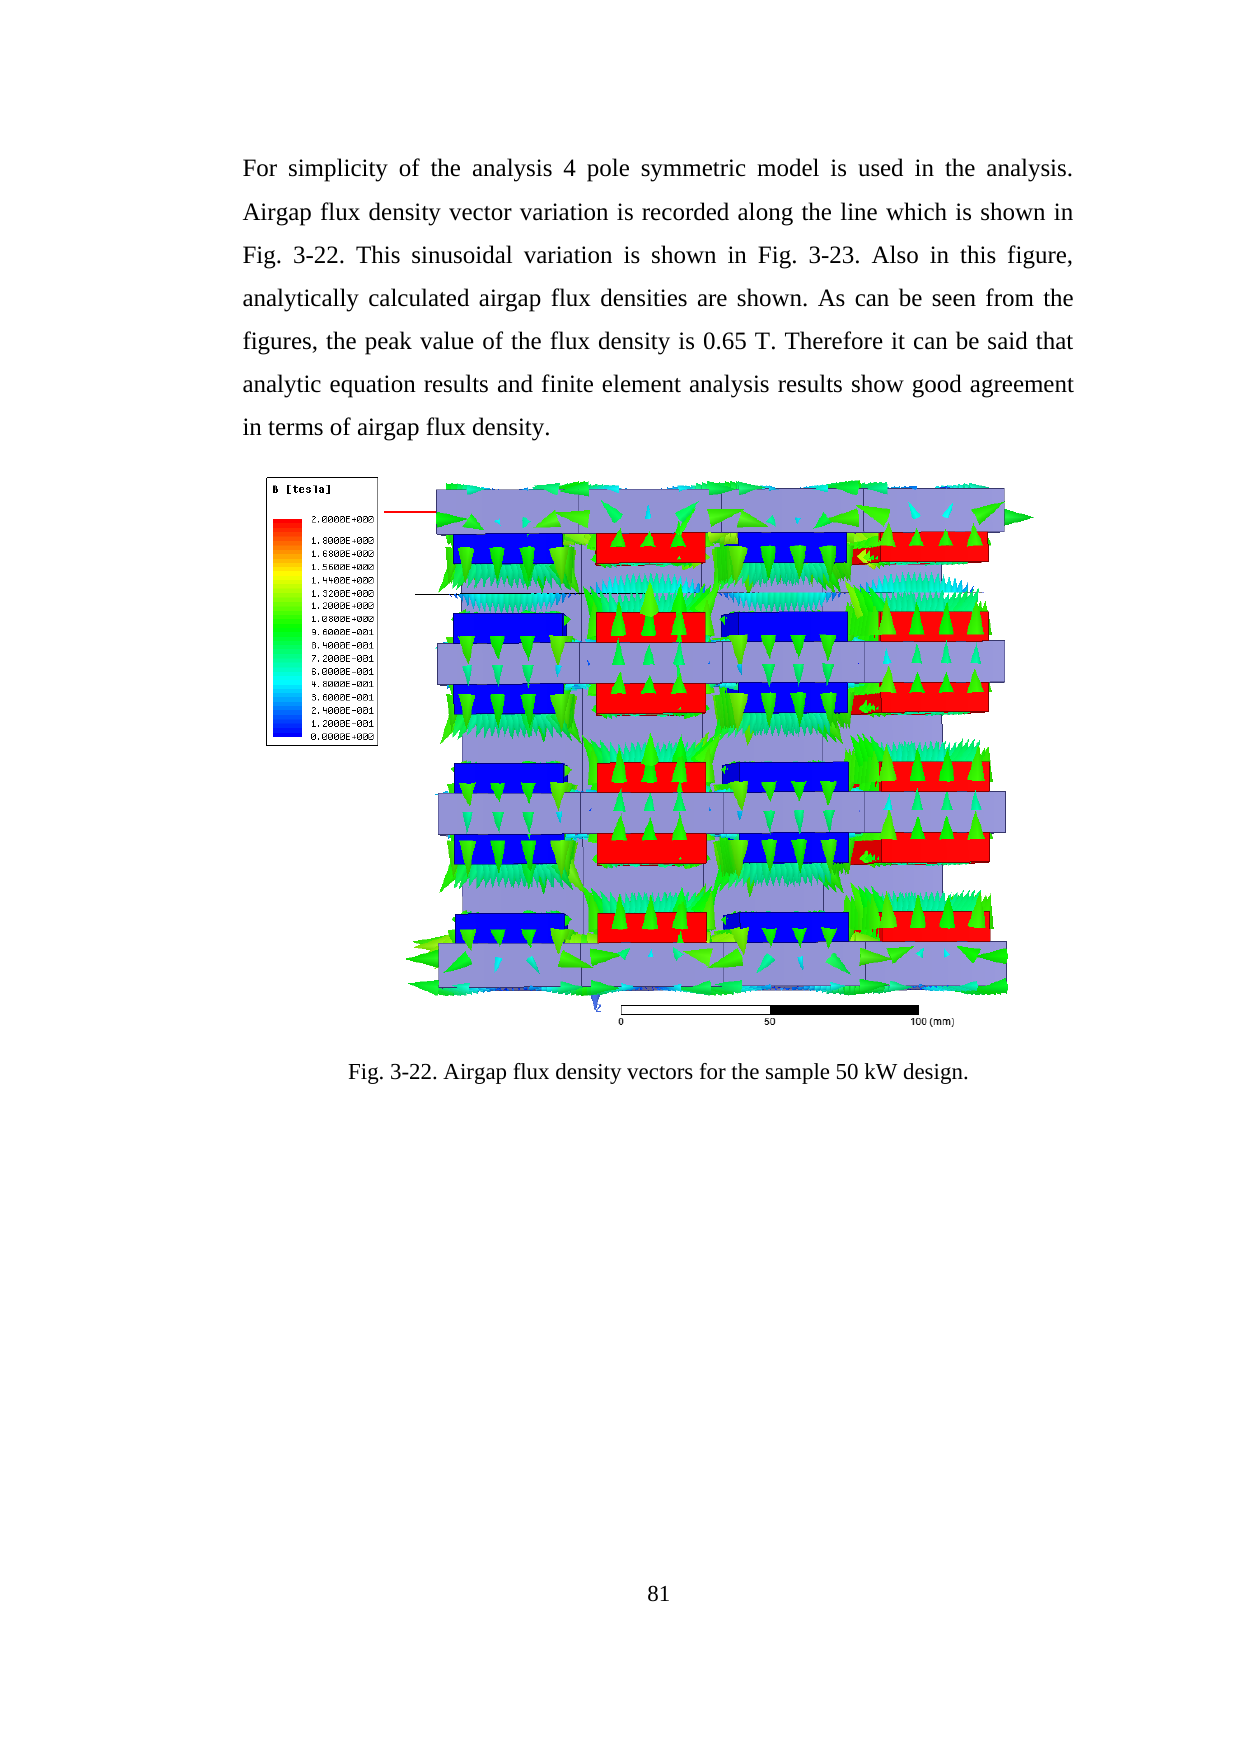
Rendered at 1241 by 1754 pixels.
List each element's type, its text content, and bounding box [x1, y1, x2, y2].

list Fig. 3-22. Airgap flux density vectors for the sample 50 kW design. [242, 1058, 1075, 1085]
picture [261, 472, 1055, 1028]
